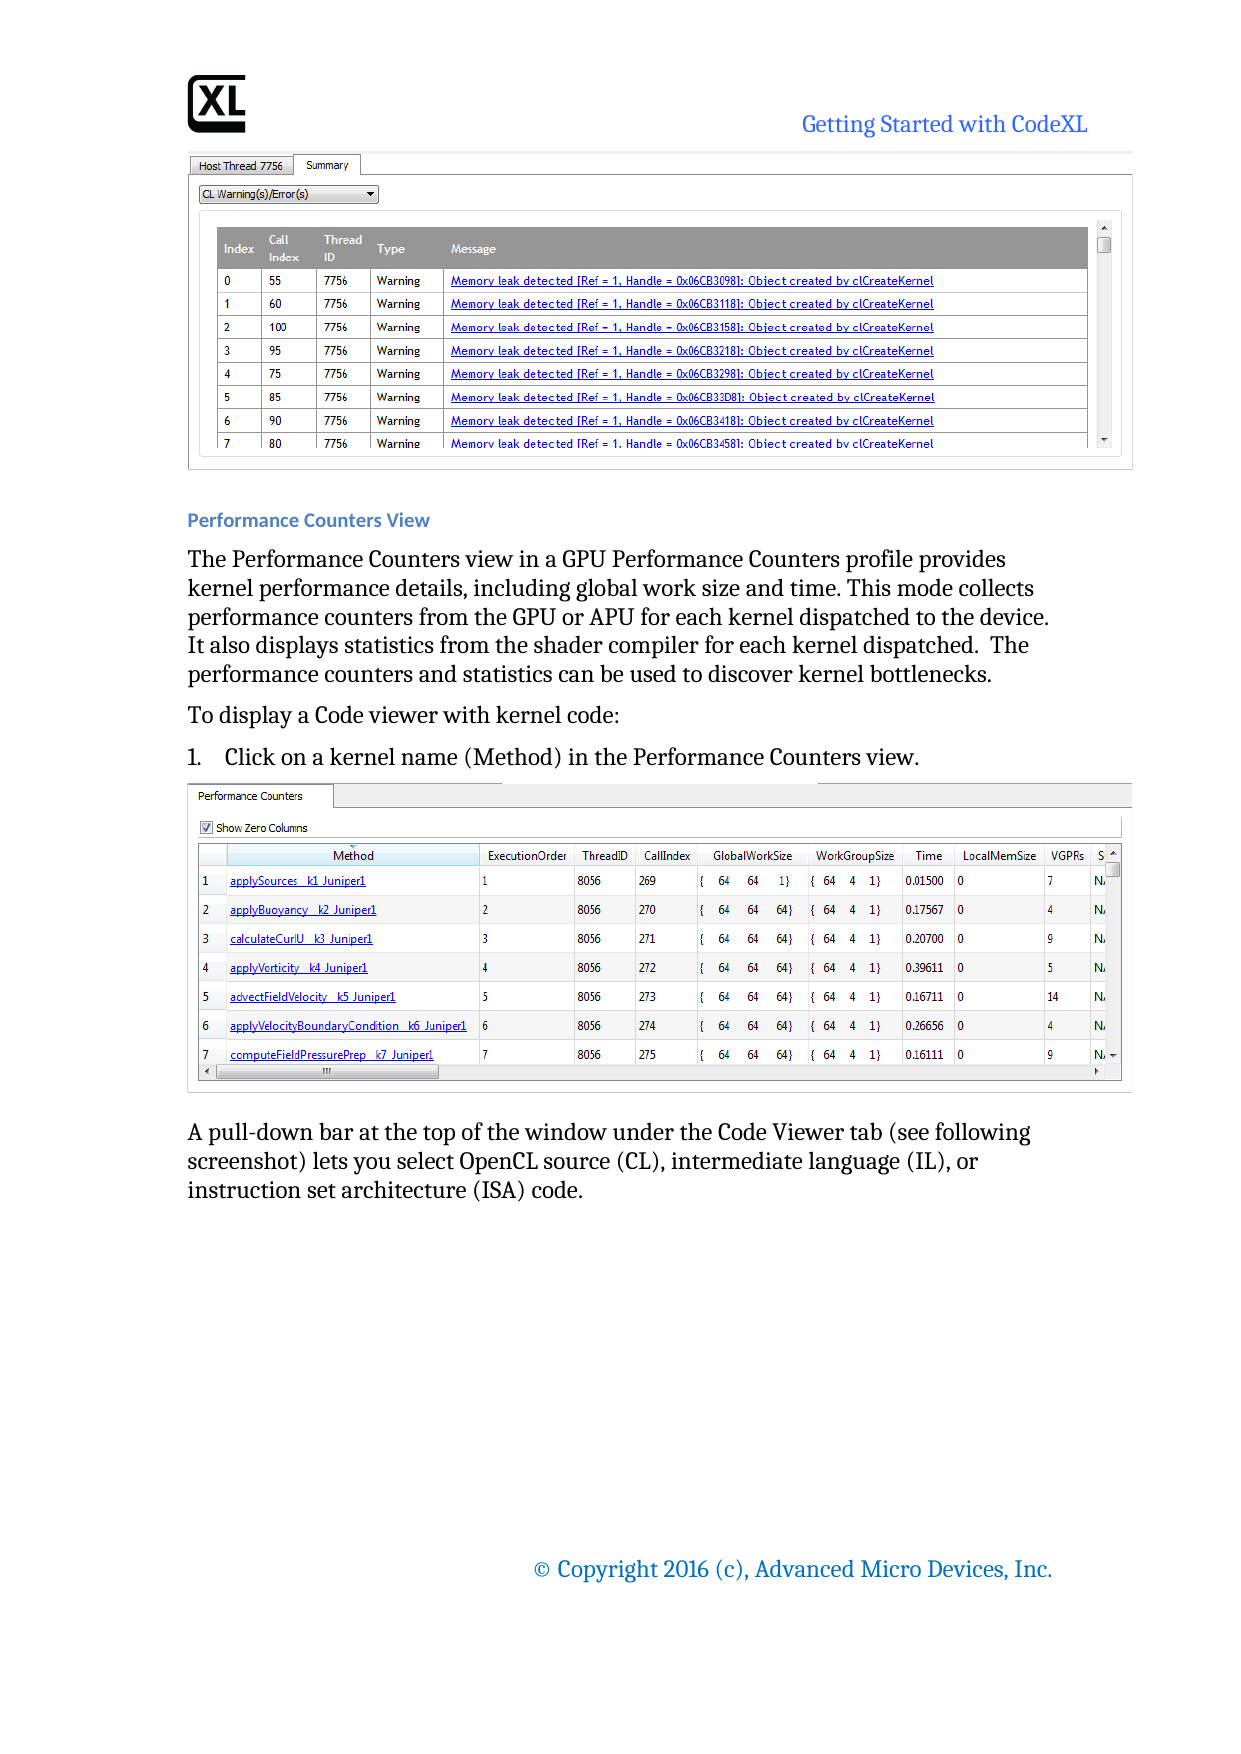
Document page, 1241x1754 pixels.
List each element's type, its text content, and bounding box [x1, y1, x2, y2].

text A pull-down bar at the top of the window under the Code Viewer tab (see following screenshot) lets you select OpenCL source (CL), intermediate language (IL), or instruction set architecture (ISA) code. [187, 1118, 1053, 1204]
subtitle Performance Counters View [187, 507, 1053, 533]
picture [187, 151, 1133, 470]
list Click on a kernel name (Method) in the Performance Counters view. [187, 743, 1053, 771]
text To display a Code viewer with kernel code: [187, 701, 1053, 730]
text The Performance Counters view in a GPU Performance Counters profile provides kernel performance details, including global work size and time. This mode collects performance counters from the GPU or APU for each kernel dispatched to the device. It also displays statistics from the shader compiler for each kernel dispatched. The performance counters and statistics can be used to discover kernel bottlenecks. [187, 545, 1053, 689]
picture [187, 75, 246, 133]
picture [187, 783, 1133, 1093]
